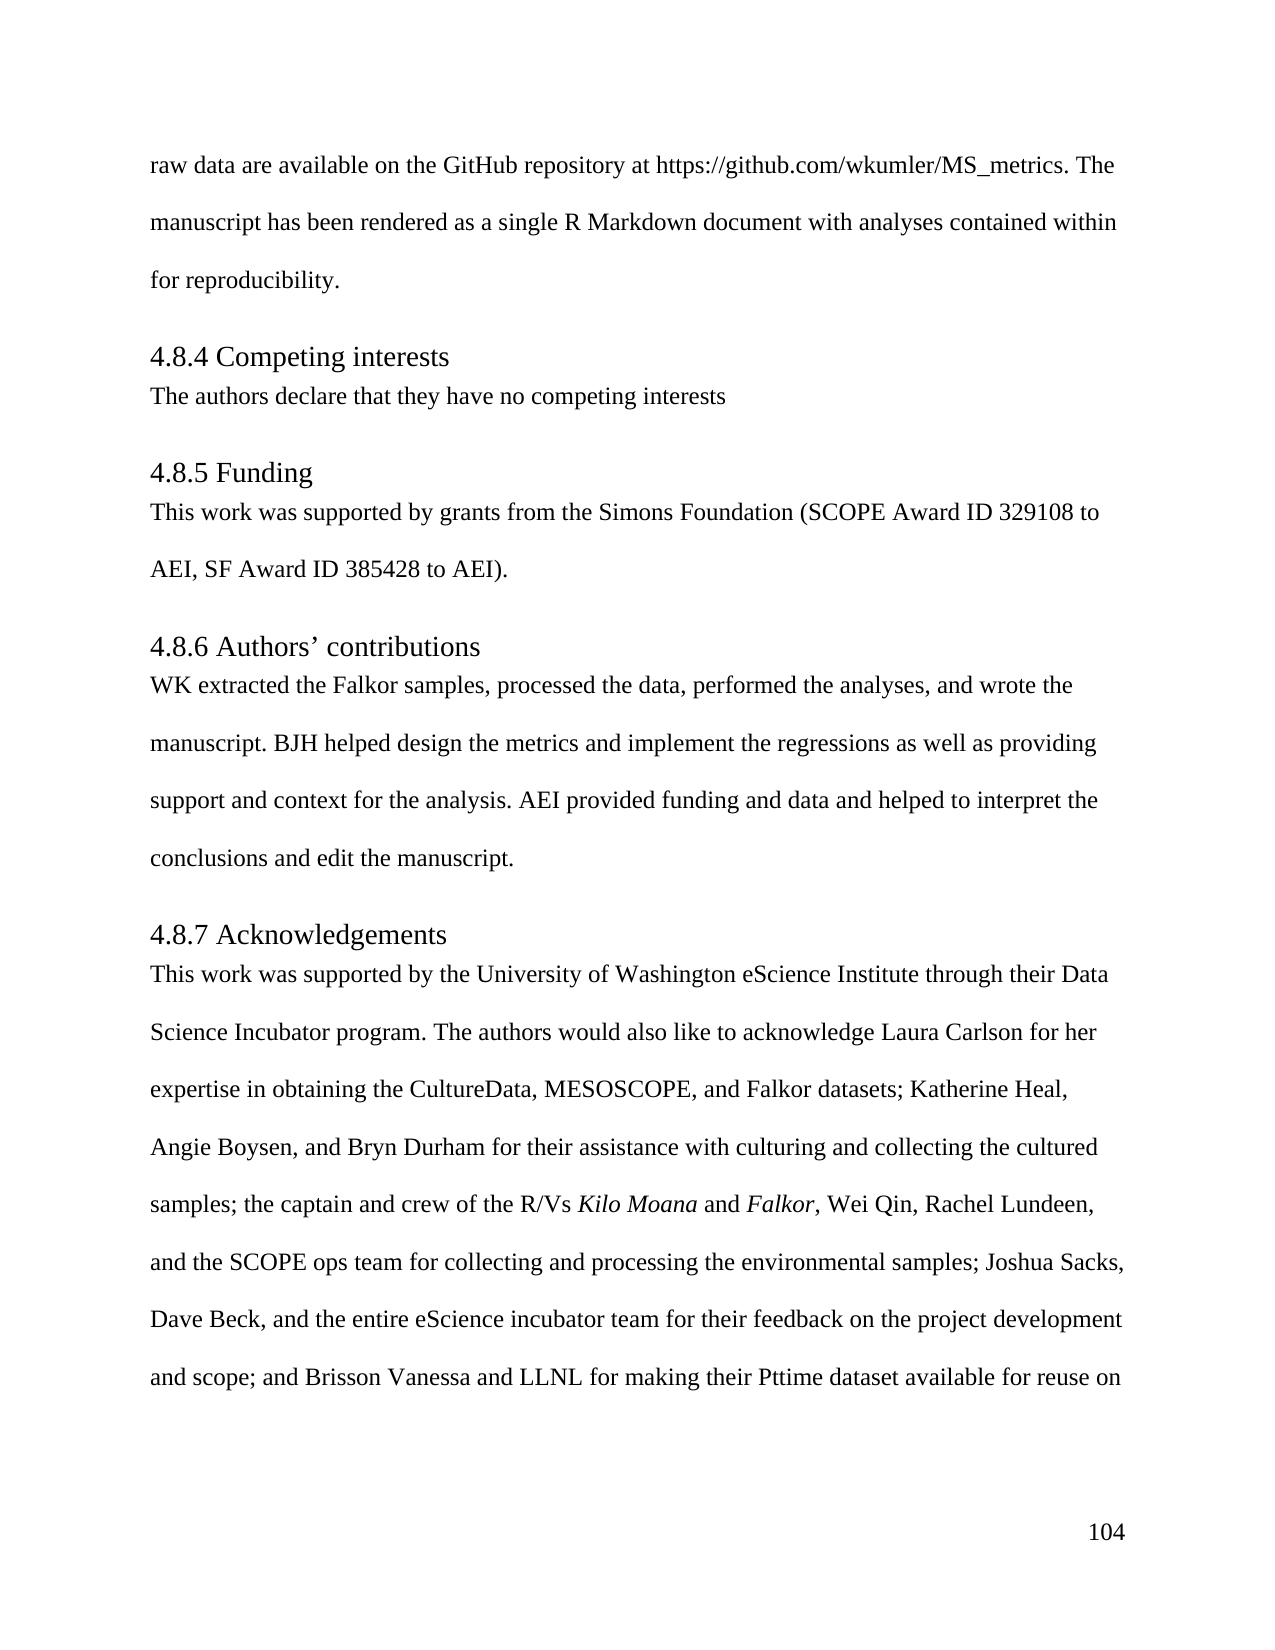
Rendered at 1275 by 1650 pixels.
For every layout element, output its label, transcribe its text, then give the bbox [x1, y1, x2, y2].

subtitle 4.8.7 Acknowledgements [150, 917, 1125, 951]
subtitle 4.8.4 Competing interests [150, 339, 1125, 373]
text This work was supported by grants from the Simons Foundation (SCOPE Award ID 329108 to AEI, SF Award ID 385428 to AEI). [150, 497, 1125, 583]
text The authors declare that they have no competing interests [150, 381, 1125, 410]
subtitle 4.8.6 Authors’ contributions [150, 629, 1125, 662]
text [150, 959, 1125, 1390]
subtitle 4.8.5 Funding [150, 455, 1125, 489]
text WK extracted the Falkor samples, processed the data, performed the analyses, and wrote the manuscript. BJH helped design the metrics and implement the regressions as well as providing support and context for the analysis. AEI provided funding and data and helped to interpret the conclusions and edit the manuscript. [150, 671, 1125, 872]
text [150, 150, 1125, 294]
